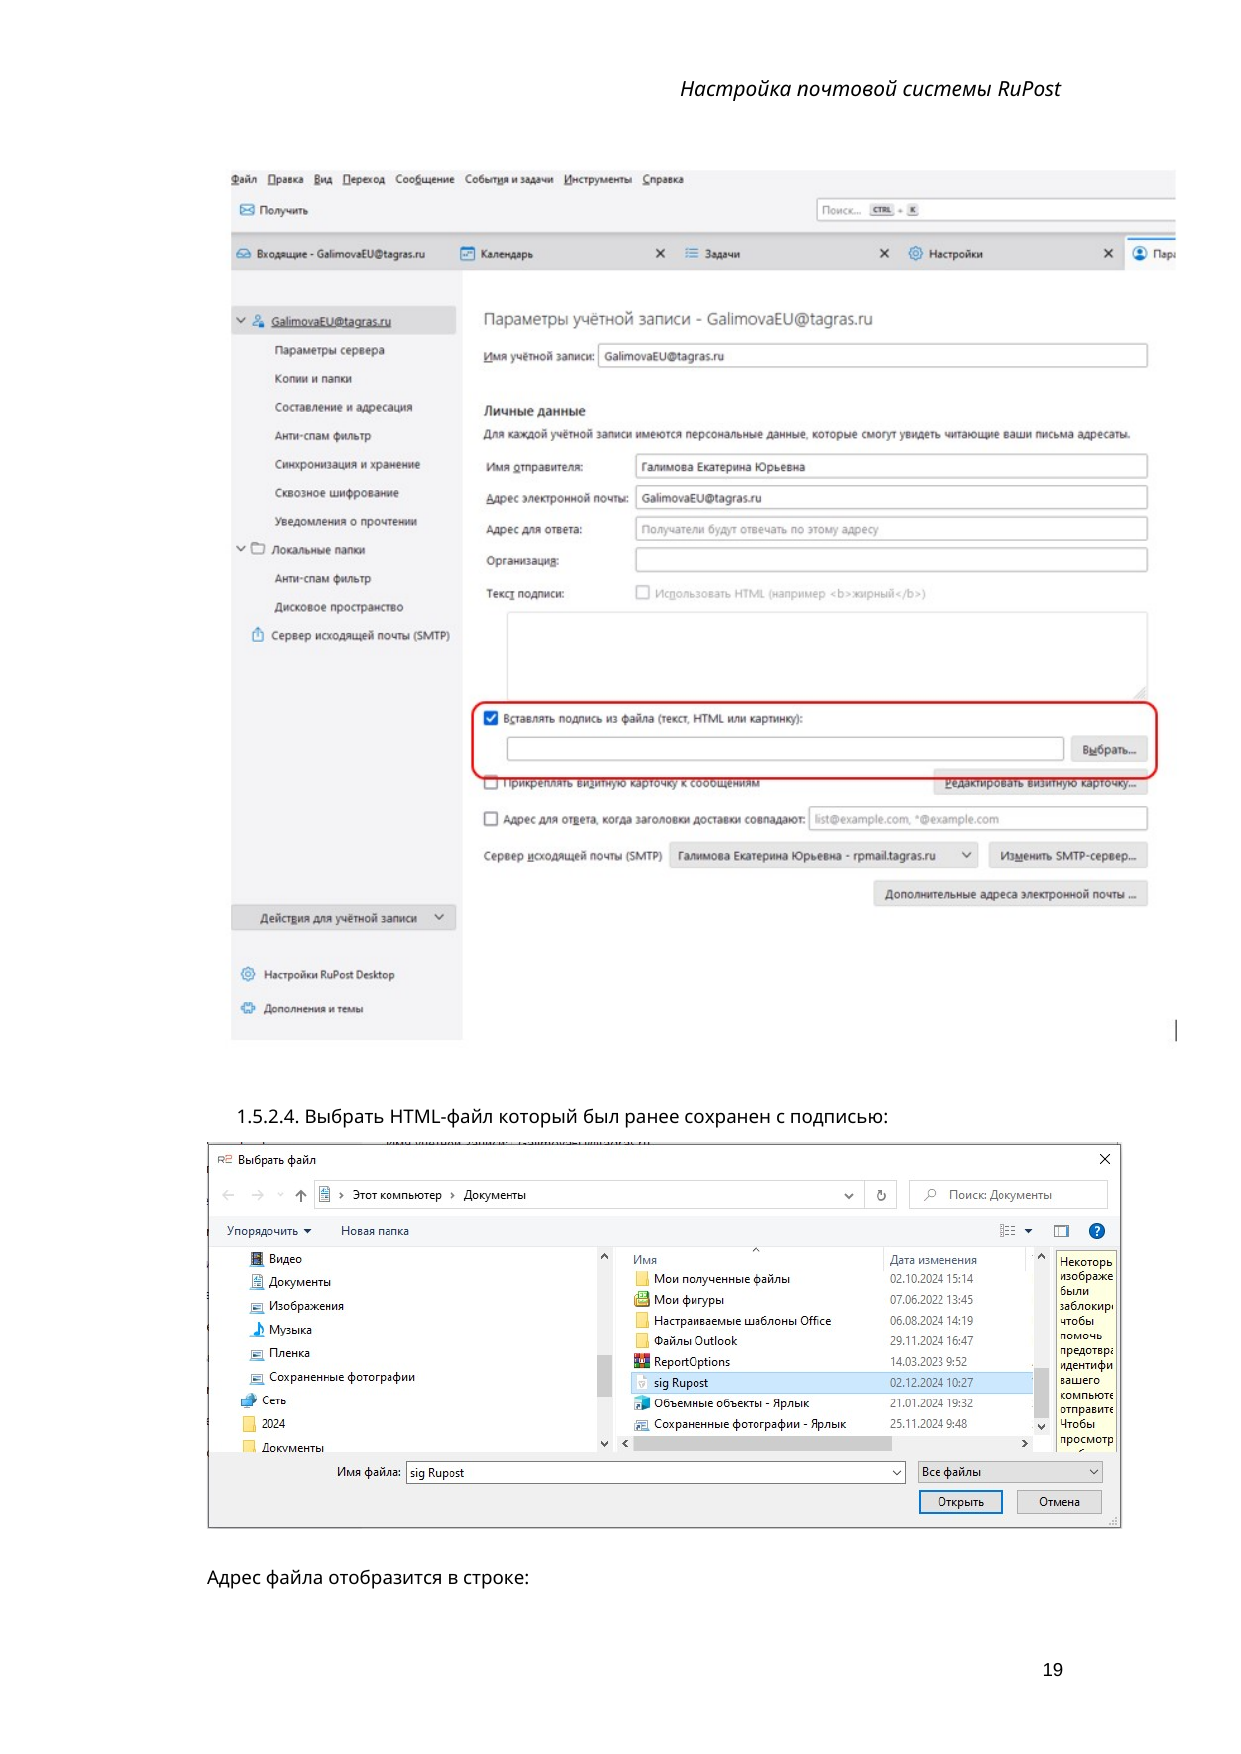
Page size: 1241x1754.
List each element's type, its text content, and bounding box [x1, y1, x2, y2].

text 1.5.2.4. Выбрать HTML-файл который был ранее сохранен с подписью: [236, 1103, 1063, 1129]
picture [206, 150, 1182, 1049]
text Адрес файла отобразится в строке: [207, 1564, 1063, 1590]
picture [206, 1142, 1123, 1529]
